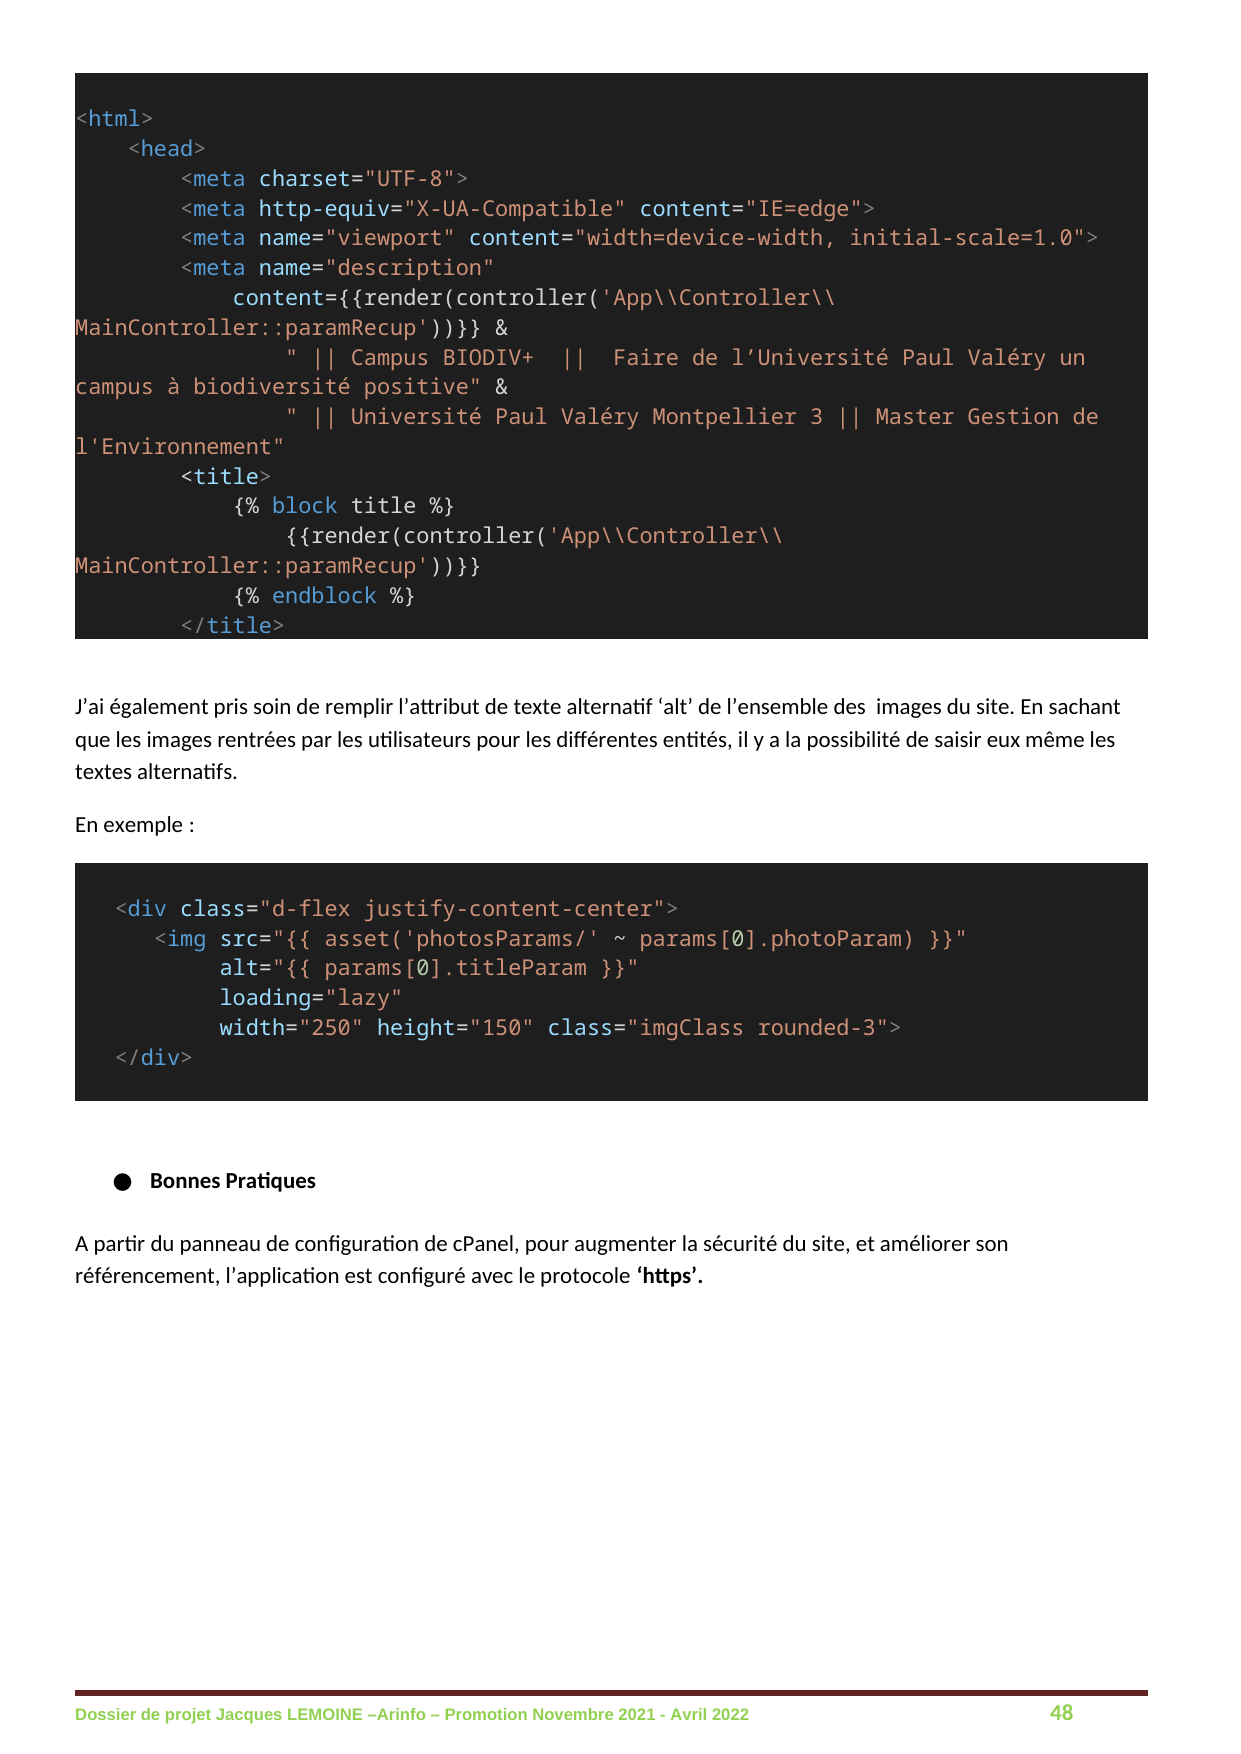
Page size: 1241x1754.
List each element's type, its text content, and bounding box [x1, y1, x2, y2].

text <meta charset="UTF-8"> [75, 163, 1148, 193]
text </title> [75, 610, 1148, 639]
text loading="lazy" [75, 982, 1148, 1012]
text {{render(controller('App\\Controller\\MainController::paramRecup'))}} [75, 520, 1148, 580]
text </div> [75, 1042, 1148, 1071]
text width="250" height="150" class="imgClass rounded-3"> [75, 1012, 1148, 1042]
text " || Université Paul Valéry Montpellier 3 || Master Gestion de l'Environnement" [75, 401, 1148, 461]
text {% block title %} [75, 491, 1148, 520]
text {% endblock %} [75, 580, 1148, 610]
text <head> [75, 133, 1148, 163]
text <title> [75, 461, 1148, 491]
text <meta name="description" [75, 252, 1148, 282]
text <html> [75, 103, 1148, 133]
text <div class="d-flex justify-content-center"> [75, 893, 1148, 922]
text <img src="{{ asset('photosParams/' ~ params[0].photoParam) }}" [75, 922, 1148, 952]
text <meta http-equiv="X-UA-Compatible" content="IE=edge"> [75, 193, 1148, 222]
text En exemple : [75, 810, 1148, 838]
text A partir du panneau de configuration de cPanel, pour augmenter la sécurité du site, et améliorer son référencement, l’application est configuré avec le protocole ‘https’. [75, 1229, 1148, 1289]
text J’ai également pris soin de remplir l’attribut de texte alternatif ‘alt’ de l’ensemble des images du site. En sachant que les images rentrées par les utilisateurs pour les différentes entités, il y a la possibilité de saisir eux même les textes alternatifs. [75, 692, 1148, 785]
text alt="{{ params[0].titleParam }}" [75, 952, 1148, 982]
text " || Campus BIODIV+ || Faire de l’Université Paul Valéry un campus à biodiversité positive" & [75, 342, 1148, 401]
text <meta name="viewport" content="width=device-width, initial-scale=1.0"> [75, 222, 1148, 252]
text content={{render(controller('App\\Controller\\MainController::paramRecup'))}} & [75, 282, 1148, 342]
list Bonnes Pratiques [112, 1154, 1148, 1201]
